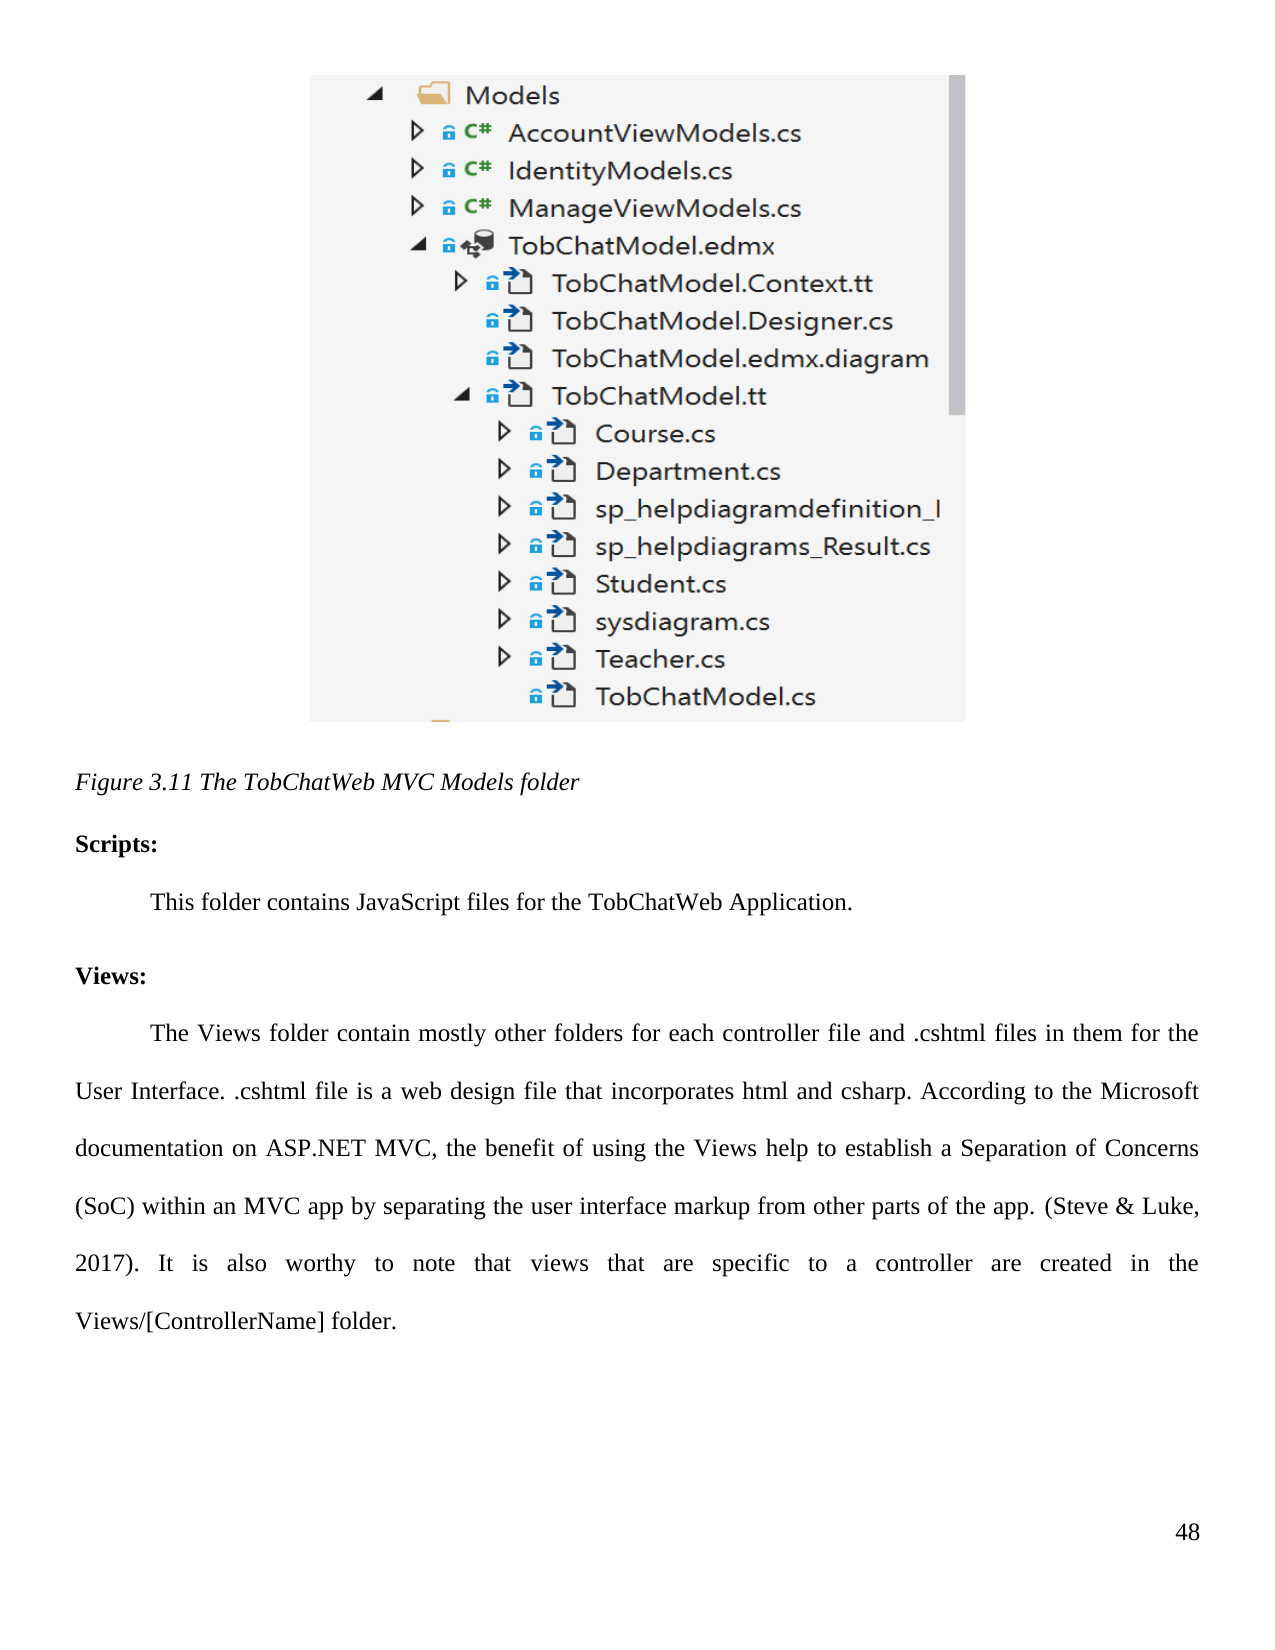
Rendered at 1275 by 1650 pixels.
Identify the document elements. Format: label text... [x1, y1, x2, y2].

text The Views folder contain mostly other folders for each controller file and .cshtml files in them for the User Interface. .cshtml file is a web design file that incorporates html and csharp. According to the Microsoft documentation on ASP.NET MVC, the benefit of using the Views help to establish a Separation of Concerns (SoC) within an MVC app by separating the user interface markup from other parts of the app.. It is also worthy to note that views that are specific to a controller are created in the Views/[ControllerName] folder. [75, 1018, 1200, 1334]
picture [309, 75, 966, 722]
subtitle Scripts: [75, 829, 1200, 858]
text This folder contains JavaScript files for the TobChatWeb Application. [75, 887, 1200, 915]
subtitle Figure 3.11 The TobChatWeb MVC Models folder [75, 767, 1200, 796]
subtitle Views: [75, 961, 1200, 989]
